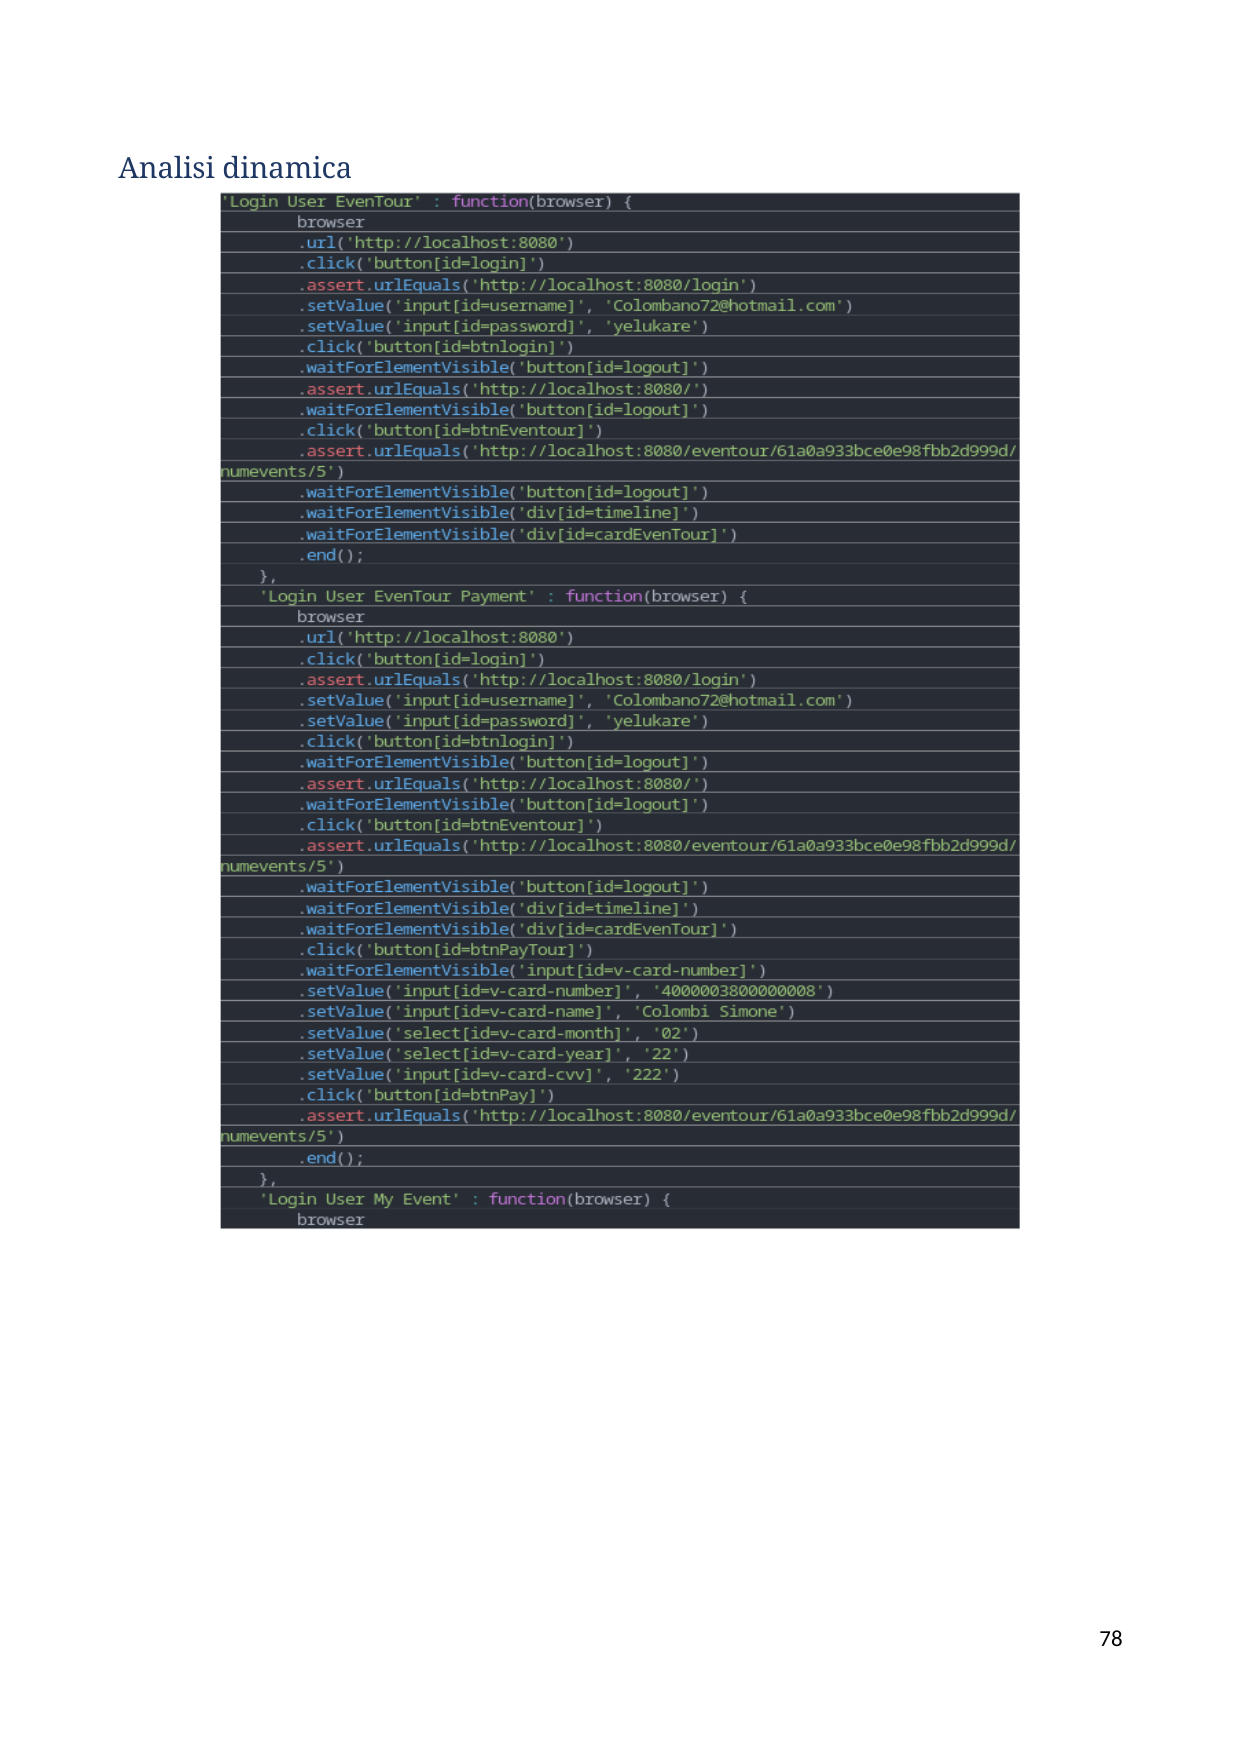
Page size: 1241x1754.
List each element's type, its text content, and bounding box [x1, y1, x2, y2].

subtitle Analisi dinamica [118, 148, 1122, 187]
